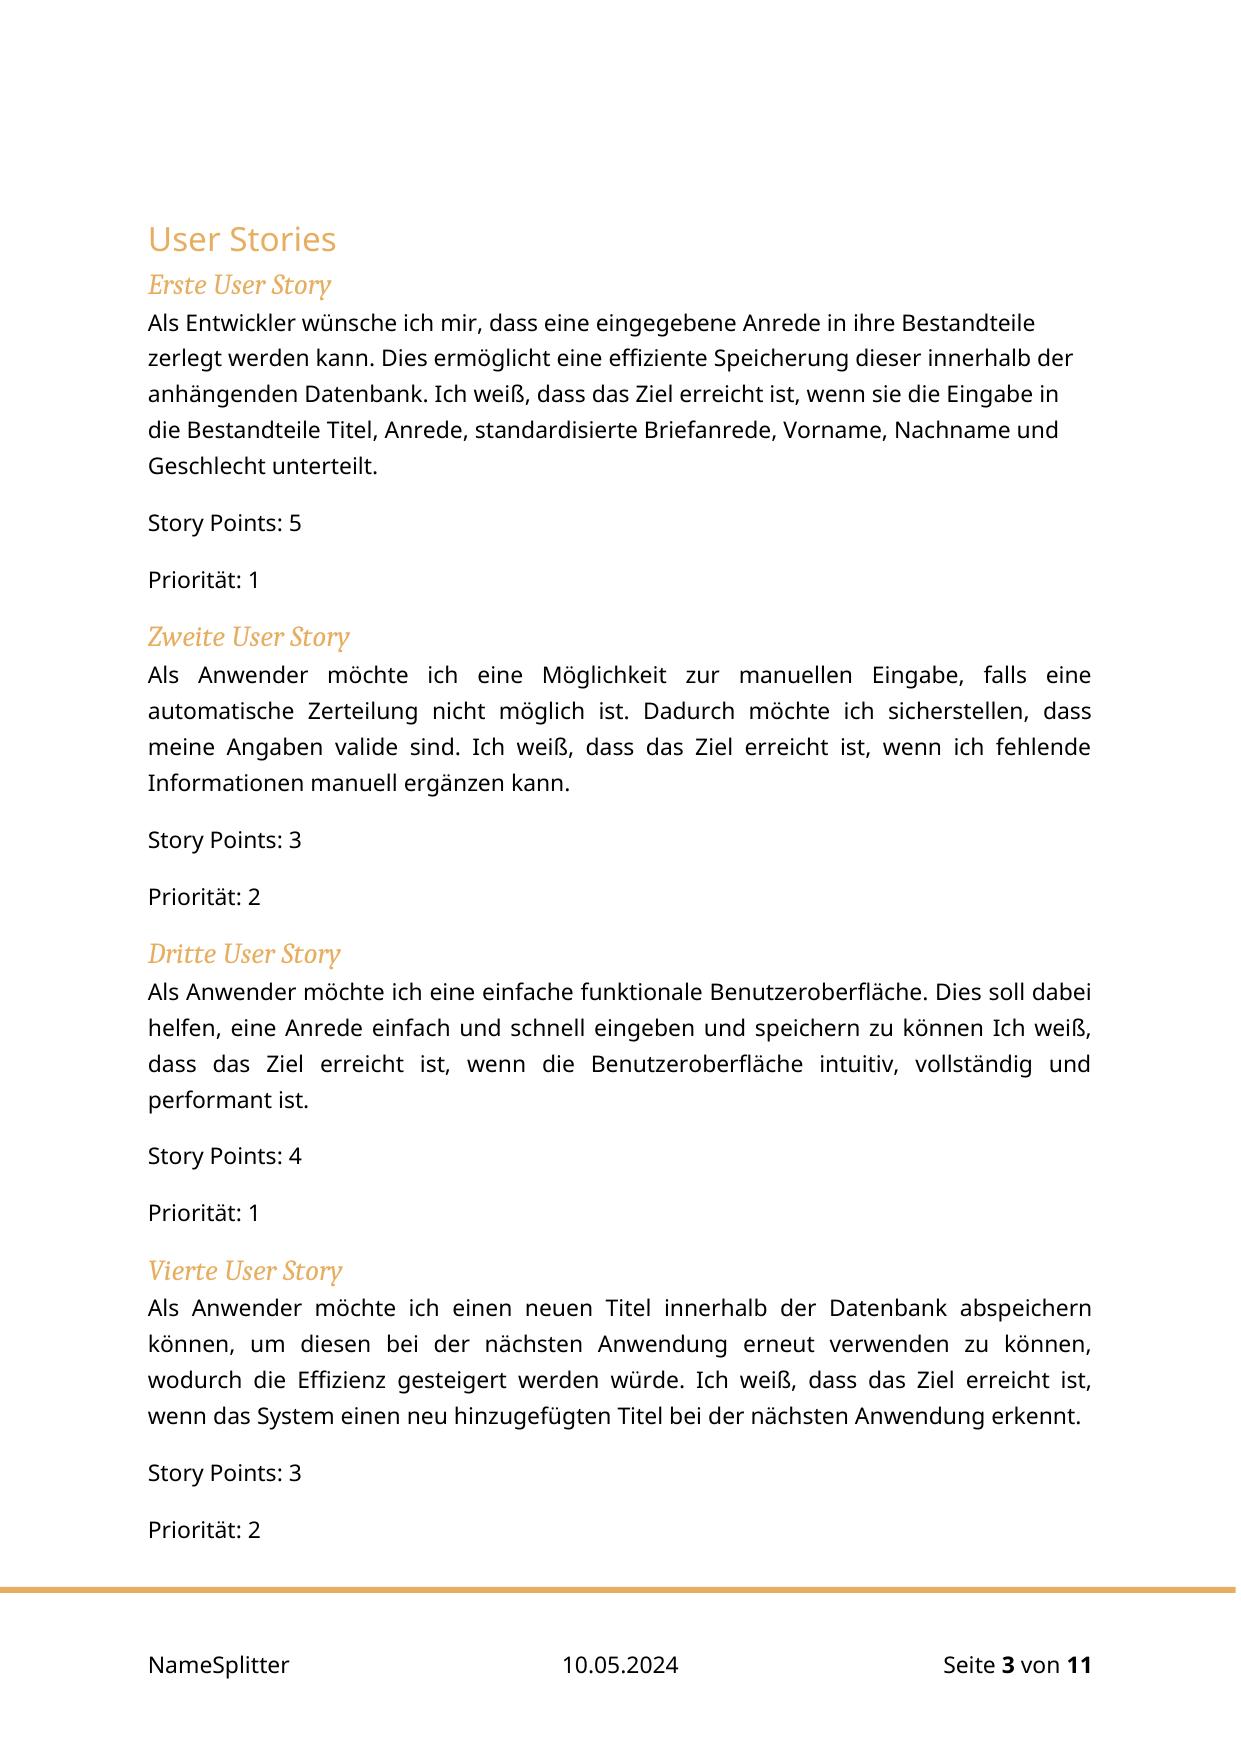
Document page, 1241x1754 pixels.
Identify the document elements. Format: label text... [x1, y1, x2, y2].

text Priorität: 1 [148, 564, 1093, 595]
text Story Points: 3 [148, 1457, 1093, 1488]
text Priorität: 1 [148, 1197, 1093, 1228]
subtitle User Stories [148, 216, 1093, 261]
text Priorität: 2 [148, 1514, 1093, 1545]
subtitle Dritte User Story [148, 937, 1093, 971]
subtitle Vierte User Story [148, 1254, 1093, 1287]
text Als Anwender möchte ich eine einfache funktionale Benutzeroberfläche. Dies soll dabei helfen, eine Anrede einfach und schnell eingeben und speichern zu können Ich weiß, dass das Ziel erreicht ist, wenn die Benutzeroberfläche intuitiv, vollständig und performant ist. [148, 976, 1093, 1115]
text Erste User Story Als Entwickler wünsche ich mir, dass eine eingegebene Anrede in ihre Bestandteile zerlegt werden kann. Dies ermöglicht eine effiziente Speicherung dieser innerhalb der anhängenden Datenbank. Ich weiß, dass das Ziel erreicht ist, wenn sie die Eingabe in die Bestandteile Titel, Anrede, standardisierte Briefanrede, Vorname, Nachname und Geschlecht unterteilt. [148, 268, 1093, 481]
text Als Anwender möchte ich einen neuen Titel innerhalb der Datenbank abspeichern können, um diesen bei der nächsten Anwendung erneut verwenden zu können, wodurch die Effizienz gesteigert werden würde. Ich weiß, dass das Ziel erreicht ist, wenn das System einen neu hinzugefügten Titel bei der nächsten Anwendung erkennt. [148, 1292, 1093, 1431]
subtitle Zweite User Story [148, 621, 1093, 654]
text Story Points: 5 [148, 507, 1093, 538]
text Als Anwender möchte ich eine Möglichkeit zur manuellen Eingabe, falls eine automatische Zerteilung nicht möglich ist. Dadurch möchte ich sicherstellen, dass meine Angaben valide sind. Ich weiß, dass das Ziel erreicht ist, wenn ich fehlende Informationen manuell ergänzen kann. [148, 659, 1093, 798]
text Story Points: 4 [148, 1140, 1093, 1172]
text Priorität: 2 [148, 880, 1093, 912]
text Story Points: 3 [148, 824, 1093, 855]
